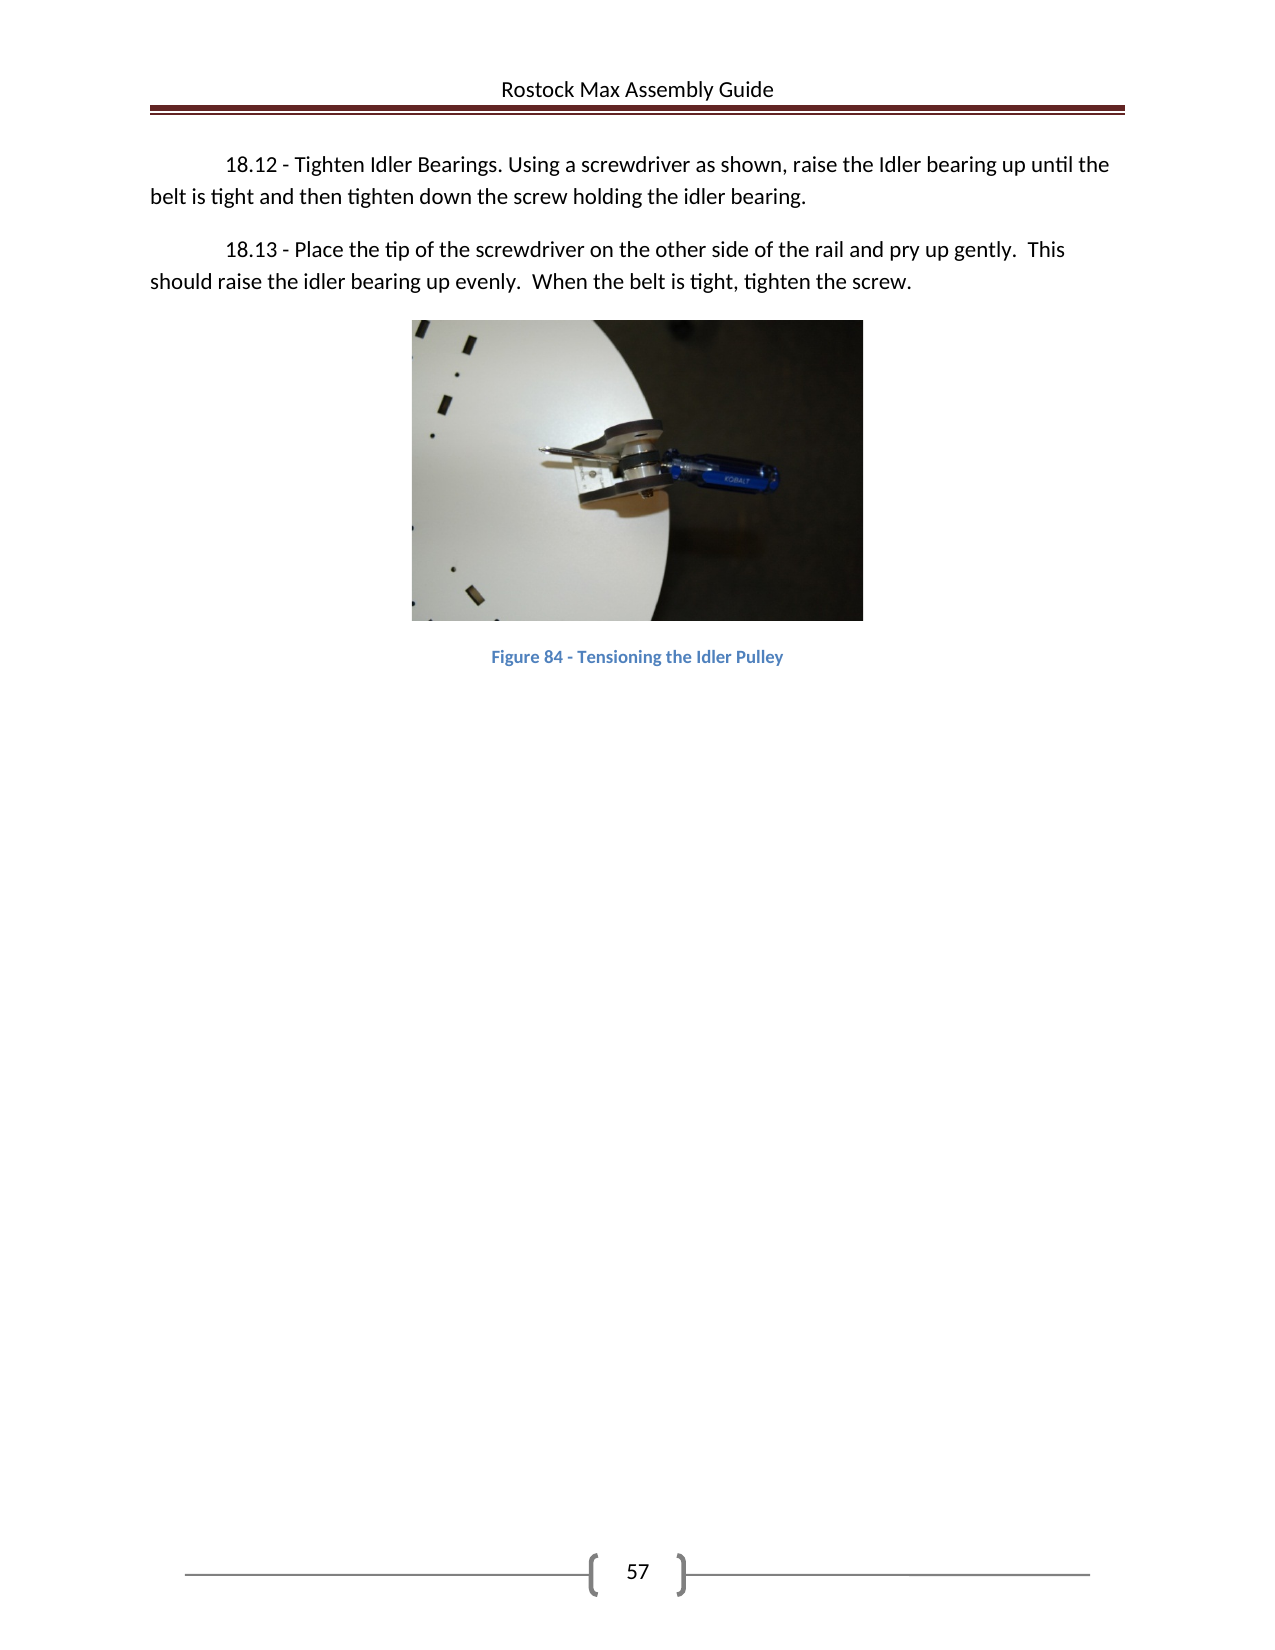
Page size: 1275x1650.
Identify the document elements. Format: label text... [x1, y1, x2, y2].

text 18.13 - Place the tip of the screwdriver on the other side of the rail and pry up gently. This should raise the idler bearing up evenly. When the belt is tight, tighten the screw. [150, 235, 1125, 295]
text 18.12 - Tighten Idler Bearings. Using a screwdriver as shown, raise the Idler bearing up until the belt is tight and then tighten down the screw holding the idler bearing. [150, 150, 1125, 210]
picture [411, 320, 864, 621]
text Figure 84 - Tensioning the Idler Pulley [150, 645, 1125, 668]
